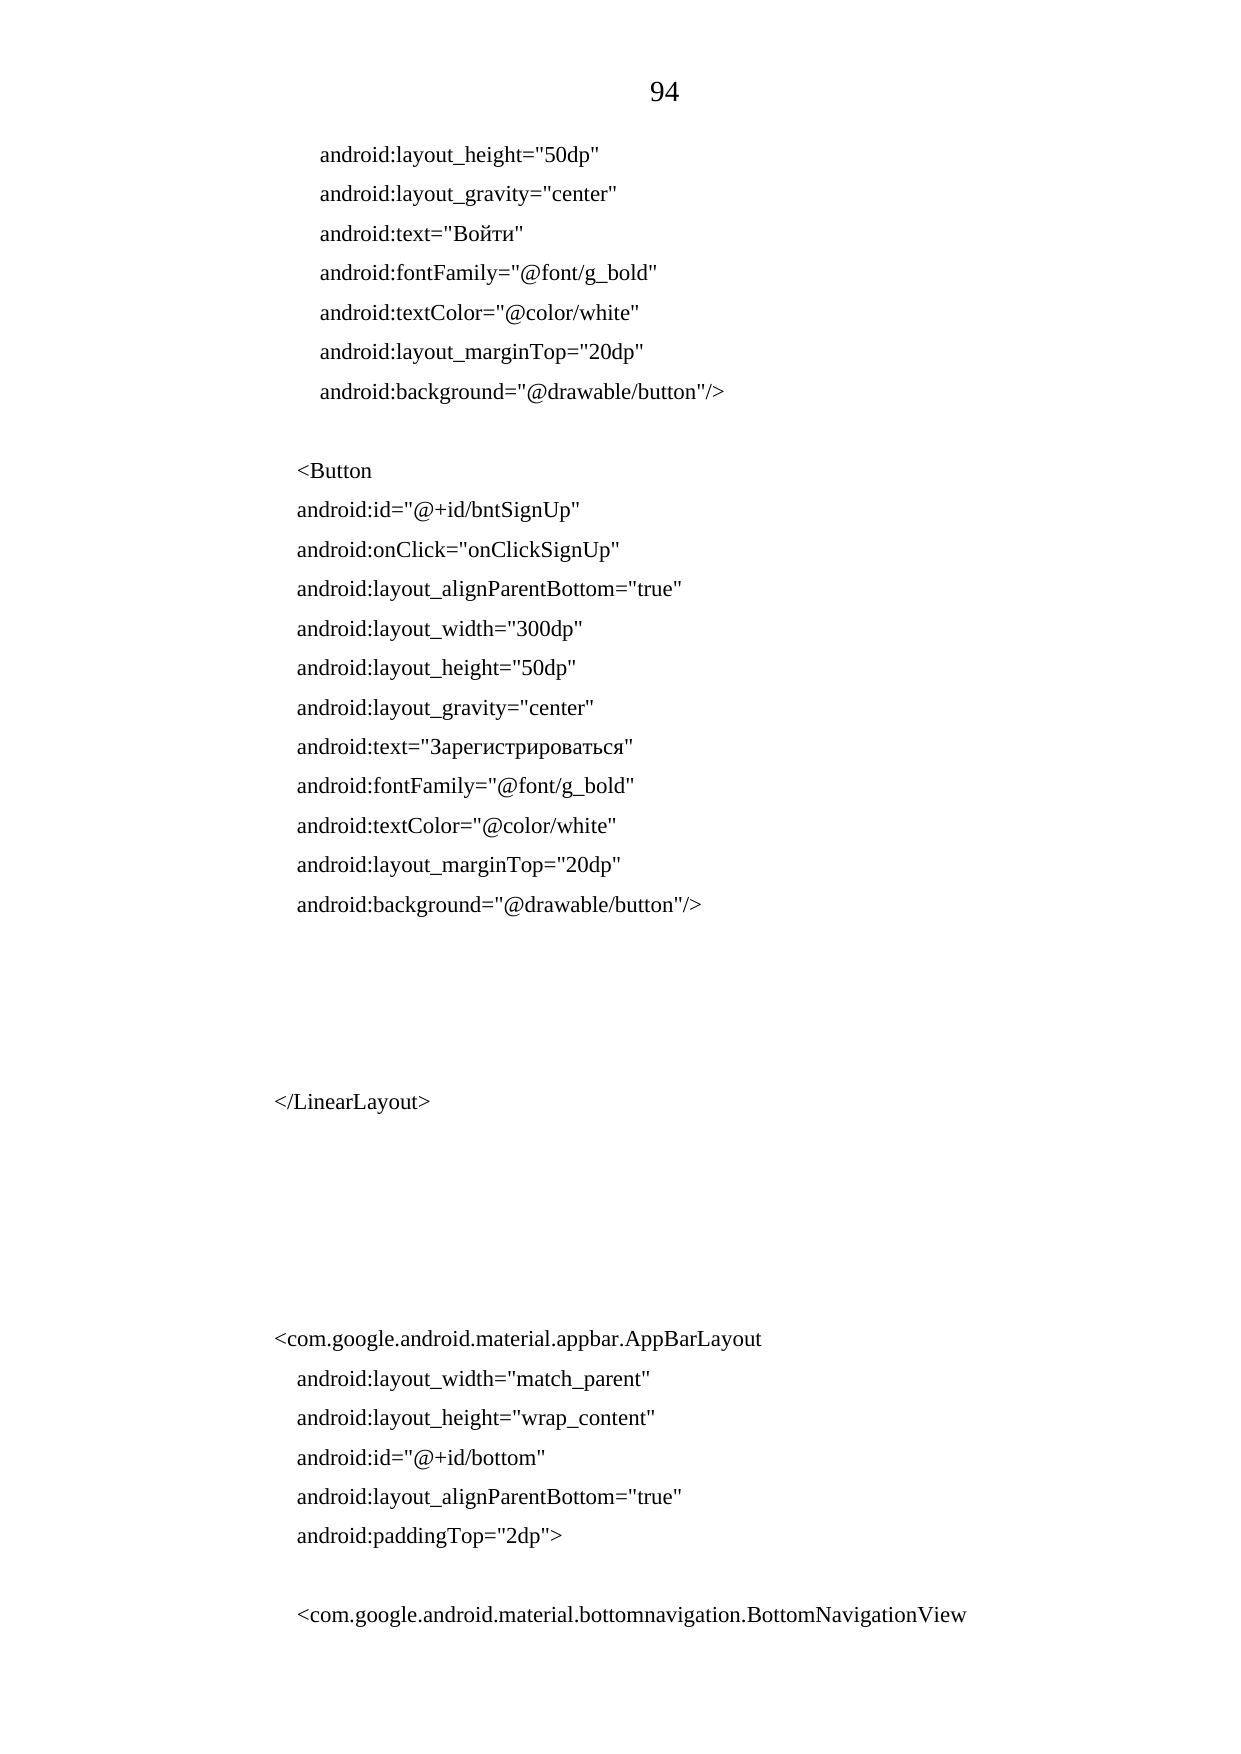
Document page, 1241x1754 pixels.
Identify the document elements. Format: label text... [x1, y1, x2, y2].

text android:layout_height="50dp" [177, 141, 1152, 167]
text android:layout_alignParentBottom="true" [177, 575, 1152, 601]
text android:text="Зарегистрироваться" [177, 733, 1152, 759]
text android:text="Войти" [177, 220, 1152, 246]
text android:fontFamily="@font/g_bold" [177, 772, 1152, 799]
text <Button [177, 457, 1152, 483]
text android:background="@drawable/button"/> [177, 891, 1152, 917]
text android:layout_marginTop="20dp" [177, 338, 1152, 364]
text android:layout_height="50dp" [177, 654, 1152, 680]
text android:layout_width="300dp" [177, 614, 1152, 641]
text <com.google.android.material.bottomnavigation.BottomNavigationView [177, 1602, 1152, 1628]
text android:layout_gravity="center" [177, 693, 1152, 720]
text android:id="@+id/bntSignUp" [177, 496, 1152, 522]
text android:background="@drawable/button"/> [177, 378, 1152, 404]
text android:id="@+id/bottom" [177, 1444, 1152, 1470]
text android:paddingTop="2dp"> [177, 1523, 1152, 1549]
text android:layout_height="wrap_content" [177, 1404, 1152, 1431]
text android:layout_alignParentBottom="true" [177, 1483, 1152, 1509]
text android:textColor="@color/white" [177, 299, 1152, 325]
text </LinearLayout> [177, 1088, 1152, 1115]
text android:fontFamily="@font/g_bold" [177, 259, 1152, 286]
text android:layout_width="match_parent" [177, 1365, 1152, 1391]
text android:layout_marginTop="20dp" [177, 851, 1152, 878]
text android:layout_gravity="center" [177, 180, 1152, 207]
text android:textColor="@color/white" [177, 812, 1152, 838]
text android:onClick="onClickSignUp" [177, 536, 1152, 562]
text <com.google.android.material.appbar.AppBarLayout [177, 1325, 1152, 1352]
